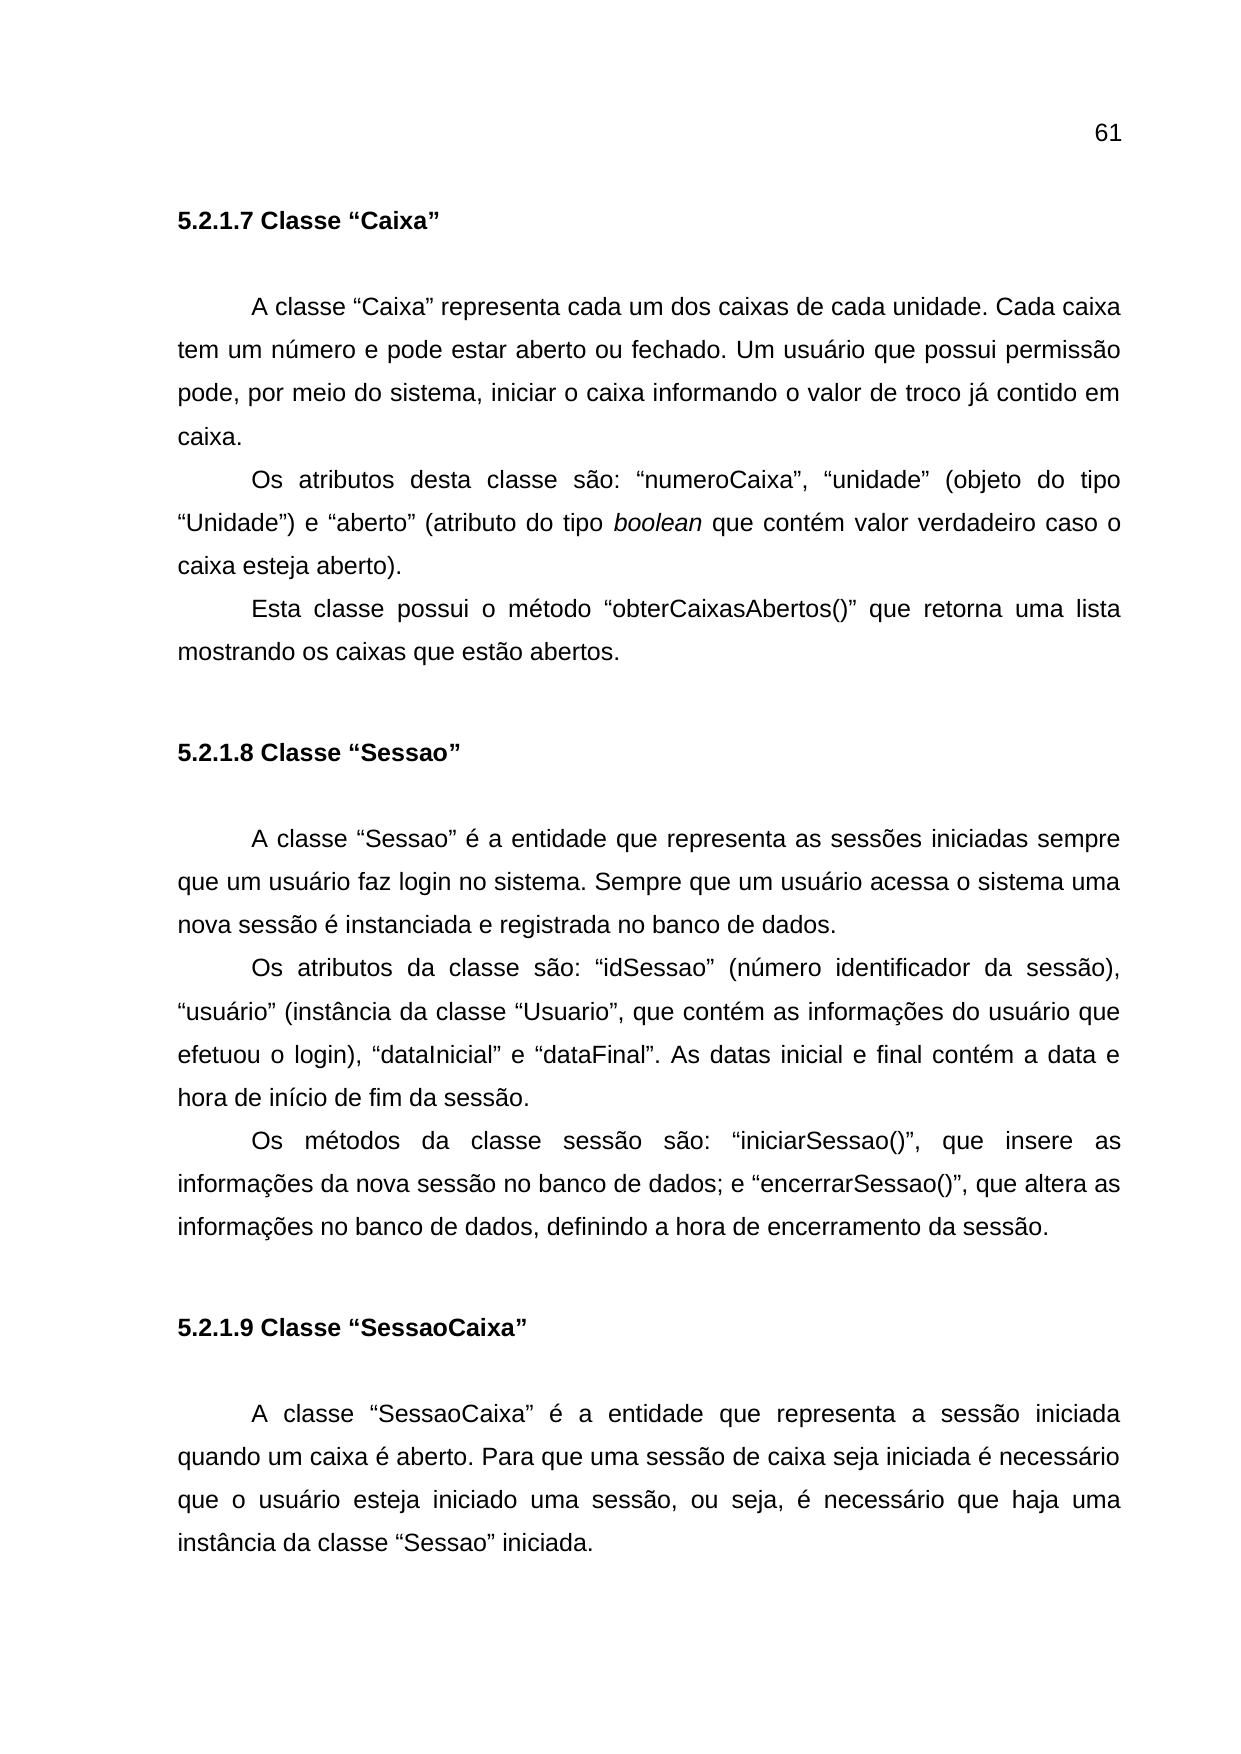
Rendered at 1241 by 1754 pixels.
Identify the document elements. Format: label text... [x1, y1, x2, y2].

text Os métodos da classe sessão são: “iniciarSessao()”, que insere as informações da nova sessão no banco de dados; e “encerrarSessao()”, que altera as informações no banco de dados, definindo a hora de encerramento da sessão. [177, 1126, 1122, 1241]
text Os atributos da classe são: “idSessao” (número identificador da sessão), “usuário” (instância da classe “Usuario”, que contém as informações do usuário que efetuou o login), “dataInicial” e “dataFinal”. As datas inicial e final contém a data e hora de início de fim da sessão. [177, 953, 1122, 1112]
text A classe “Caixa” representa cada um dos caixas de cada unidade. Cada caixa tem um número e pode estar aberto ou fechado. Um usuário que possui permissão pode, por meio do sistema, iniciar o caixa informando o valor de troco já contido em caixa. [177, 292, 1122, 450]
subtitle 5.2.1.8 Classe “Sessao” [177, 738, 1122, 767]
subtitle 5.2.1.7 Classe “Caixa” [177, 206, 1122, 235]
text A classe “Sessao” é a entidade que representa as sessões iniciadas sempre que um usuário faz login no sistema. Sempre que um usuário acessa o sistema uma nova sessão é instanciada e registrada no banco de dados. [177, 824, 1122, 939]
text A classe “SessaoCaixa” é a entidade que representa a sessão iniciada quando um caixa é aberto. Para que uma sessão de caixa seja iniciada é necessário que o usuário esteja iniciado uma sessão, ou seja, é necessário que haja uma instância da classe “Sessao” iniciada. [177, 1399, 1122, 1557]
text Os atributos desta classe são: “numeroCaixa”, “unidade” (objeto do tipo “Unidade”) e “aberto” (atributo do tipo boolean que contém valor verdadeiro caso o caixa esteja aberto). [177, 465, 1122, 580]
subtitle 5.2.1.9 Classe “SessaoCaixa” [177, 1313, 1122, 1342]
text Esta classe possui o método “obterCaixasAbertos()” que retorna uma lista mostrando os caixas que estão abertos. [177, 594, 1122, 666]
